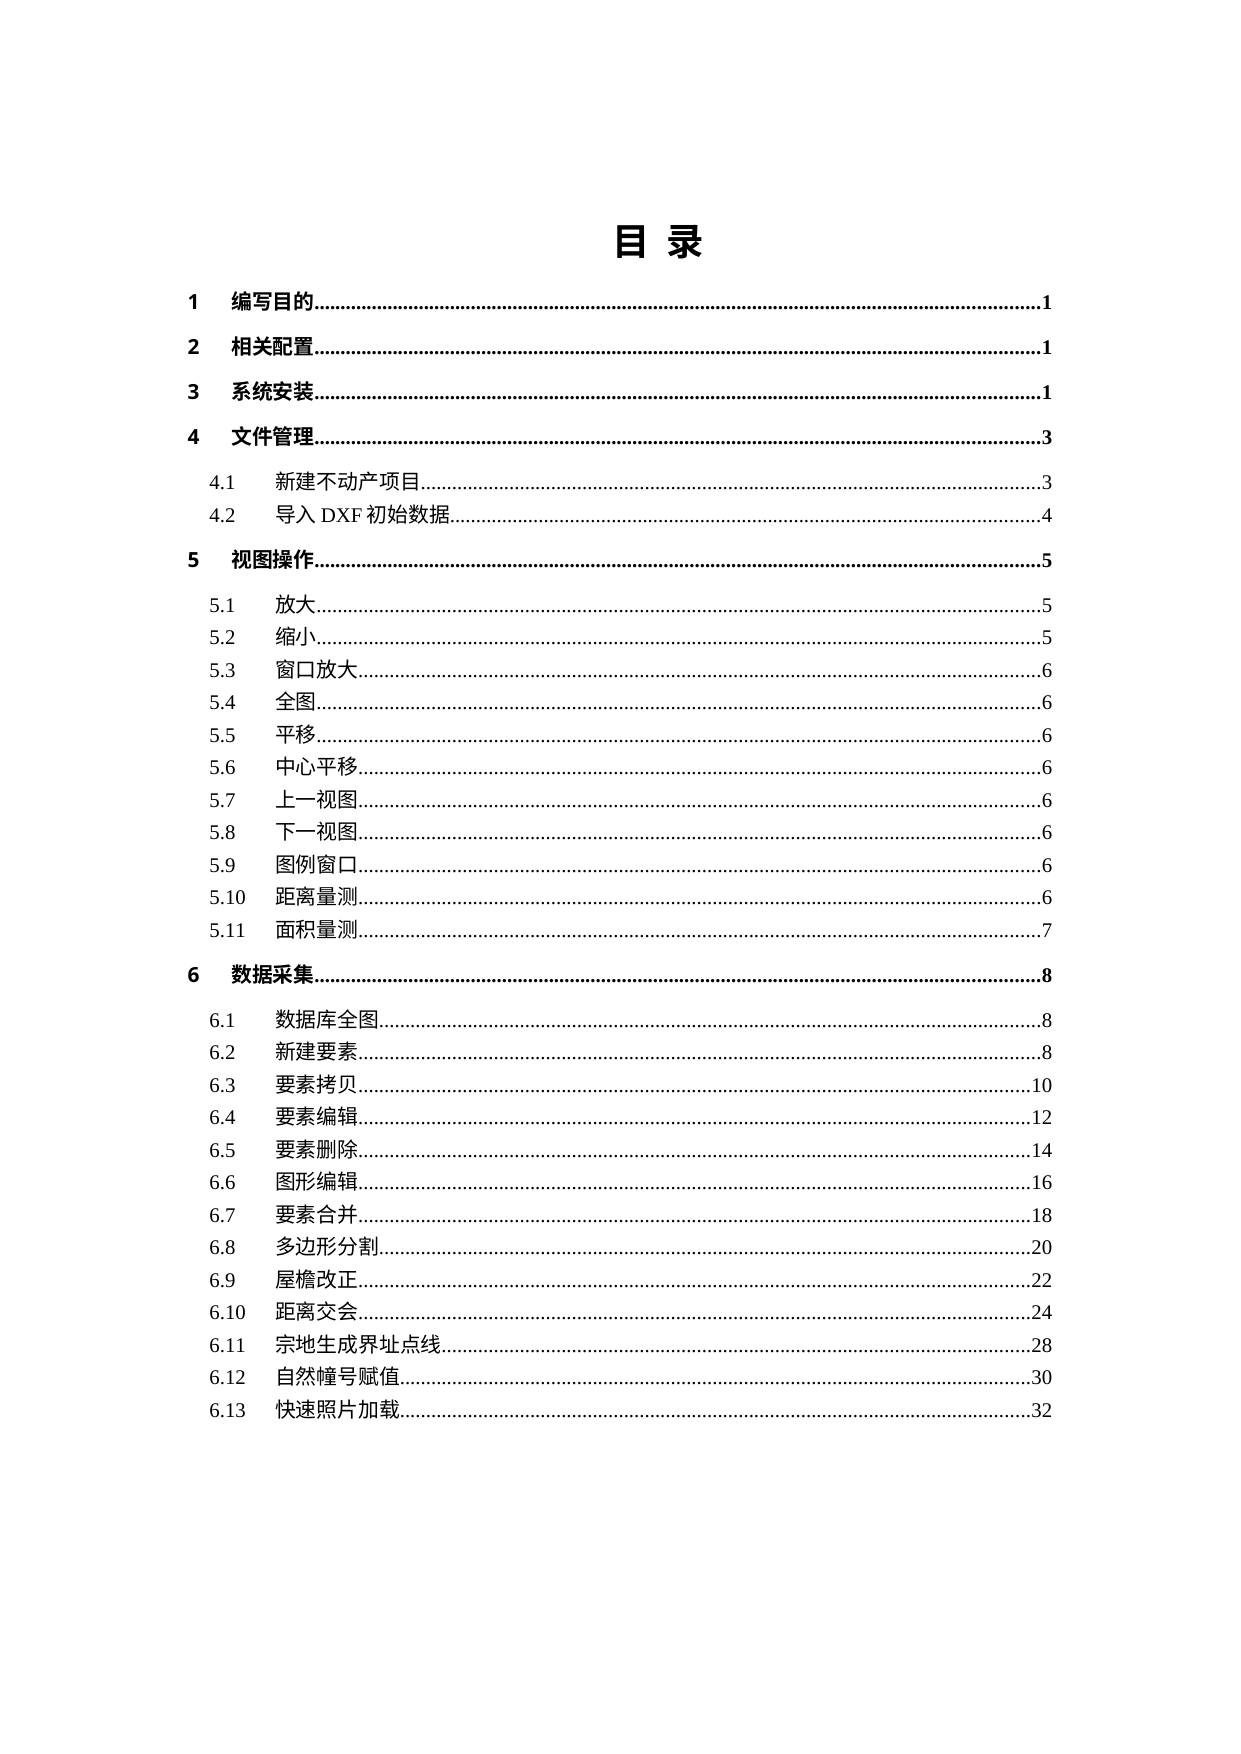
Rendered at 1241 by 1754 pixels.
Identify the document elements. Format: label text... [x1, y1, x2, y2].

text 6.3 要素拷贝 10 [209, 1067, 1053, 1099]
text 6.4 要素编辑 12 [209, 1099, 1053, 1132]
text 4.1 新建不动产项目 3 [209, 464, 1053, 497]
text 5.5 平移 6 [209, 717, 1053, 749]
text 5.2 缩小 5 [209, 619, 1053, 652]
text 6.12 自然幢号赋值 30 [209, 1359, 1053, 1392]
text 5.8 下一视图 6 [209, 814, 1053, 847]
text 6 数据采集 8 [187, 957, 1053, 989]
text 5.10 距离量测 6 [209, 879, 1053, 912]
text 6.8 多边形分割 20 [209, 1229, 1053, 1262]
text 5.3 窗口放大 6 [209, 652, 1053, 684]
text 6.1 数据库全图 8 [209, 1002, 1053, 1034]
text 6.7 要素合并 18 [209, 1197, 1053, 1229]
text 6.10 距离交会 24 [209, 1294, 1053, 1327]
text 5.6 中心平移 6 [209, 749, 1053, 782]
text 5.4 全图 6 [209, 684, 1053, 717]
text 6.11 宗地生成界址点线 28 [209, 1327, 1053, 1359]
text 1 编写目的 1 [187, 284, 1053, 317]
text 3 系统安装 1 [187, 374, 1053, 407]
text 5.1 放大 5 [209, 587, 1053, 619]
text 6.9 屋檐改正 22 [209, 1262, 1053, 1294]
text 6.2 新建要素 8 [209, 1034, 1053, 1067]
text 6.13 快速照片加载 32 [209, 1392, 1053, 1424]
text 5.11 面积量测 7 [209, 912, 1053, 944]
text 6.5 要素删除 14 [209, 1132, 1053, 1164]
text 6.6 图形编辑 16 [209, 1164, 1053, 1197]
text 5.9 图例窗口 6 [209, 847, 1053, 879]
text 目 录 [187, 207, 1053, 272]
text 5 视图操作 5 [187, 542, 1053, 574]
text 5.7 上一视图 6 [209, 782, 1053, 814]
text 2 相关配置 1 [187, 329, 1053, 362]
text 4.2 导入DXF初始数据 4 [209, 497, 1053, 529]
text 4 文件管理 3 [187, 419, 1053, 452]
